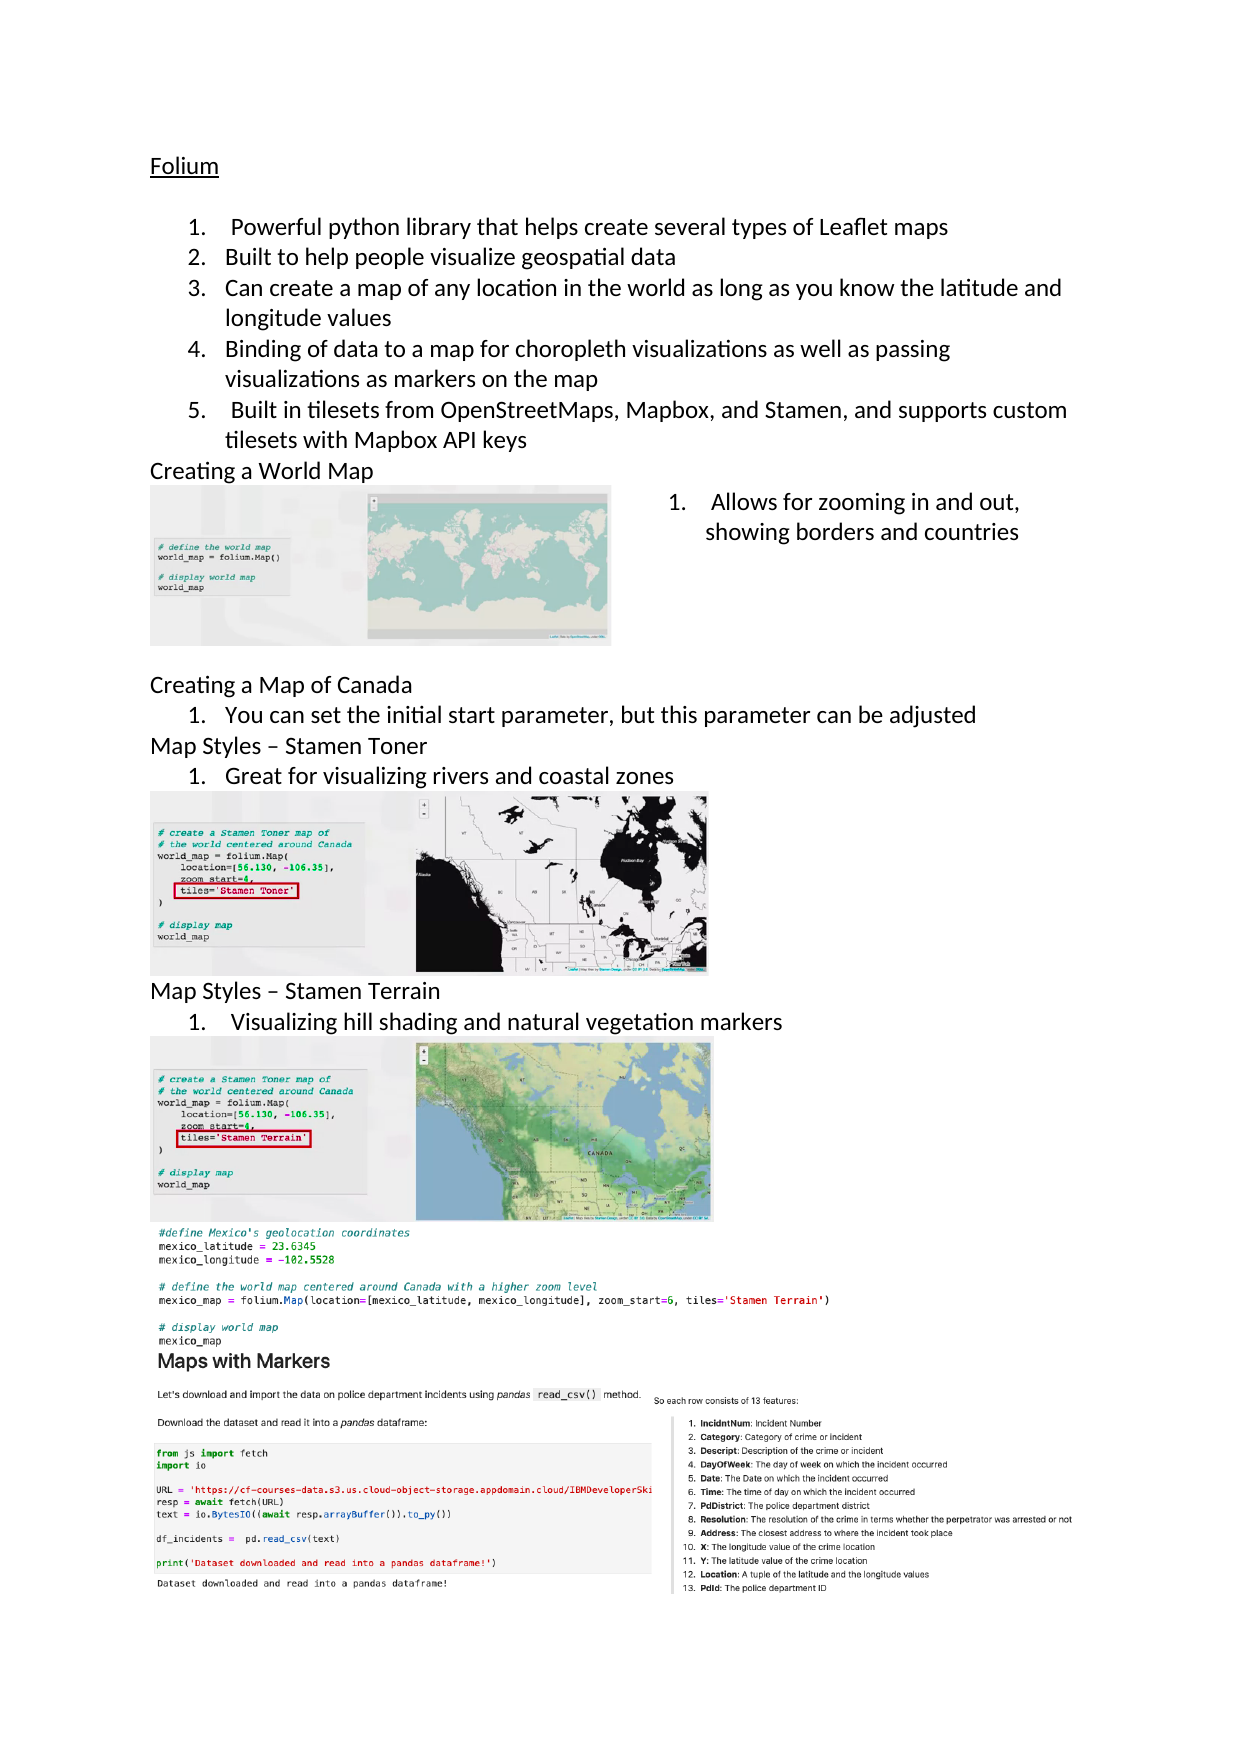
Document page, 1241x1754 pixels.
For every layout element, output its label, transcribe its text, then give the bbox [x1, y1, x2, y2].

picture [150, 791, 709, 976]
list Visualizing hill shading and natural vegetation markers [187, 1006, 1090, 1036]
list Great for visualizing rivers and coastal zones [187, 760, 1090, 791]
list Built in tilesets from OpenStreetMaps, Mapbox, and Stamen, and supports custom tilesets with Mapbox API keys [187, 394, 1090, 455]
text Creating a Map of Canada [150, 669, 1090, 699]
list Built to help people visualize geospatial data [187, 242, 1090, 272]
list Allows for zooming in and out, showing borders and countries [612, 486, 1090, 547]
text Folium [150, 150, 1090, 181]
picture [150, 485, 612, 646]
text Map Styles – Stamen Terrain [150, 975, 1090, 1006]
text Creating a World Map [150, 455, 1090, 486]
list Binding of data to a map for choropleth visualizations as well as passing visualizations as markers on the map [187, 333, 1090, 394]
list You can set the initial start parameter, but this parameter can be adjusted [187, 699, 1090, 730]
text Map Styles – Stamen Toner [150, 730, 1090, 760]
list Can create a map of any location in the world as long as you know the latitude and longitude values [187, 272, 1090, 333]
list Powerful python library that helps create several types of Leaflet maps [187, 211, 1090, 242]
picture [150, 1036, 1073, 1594]
